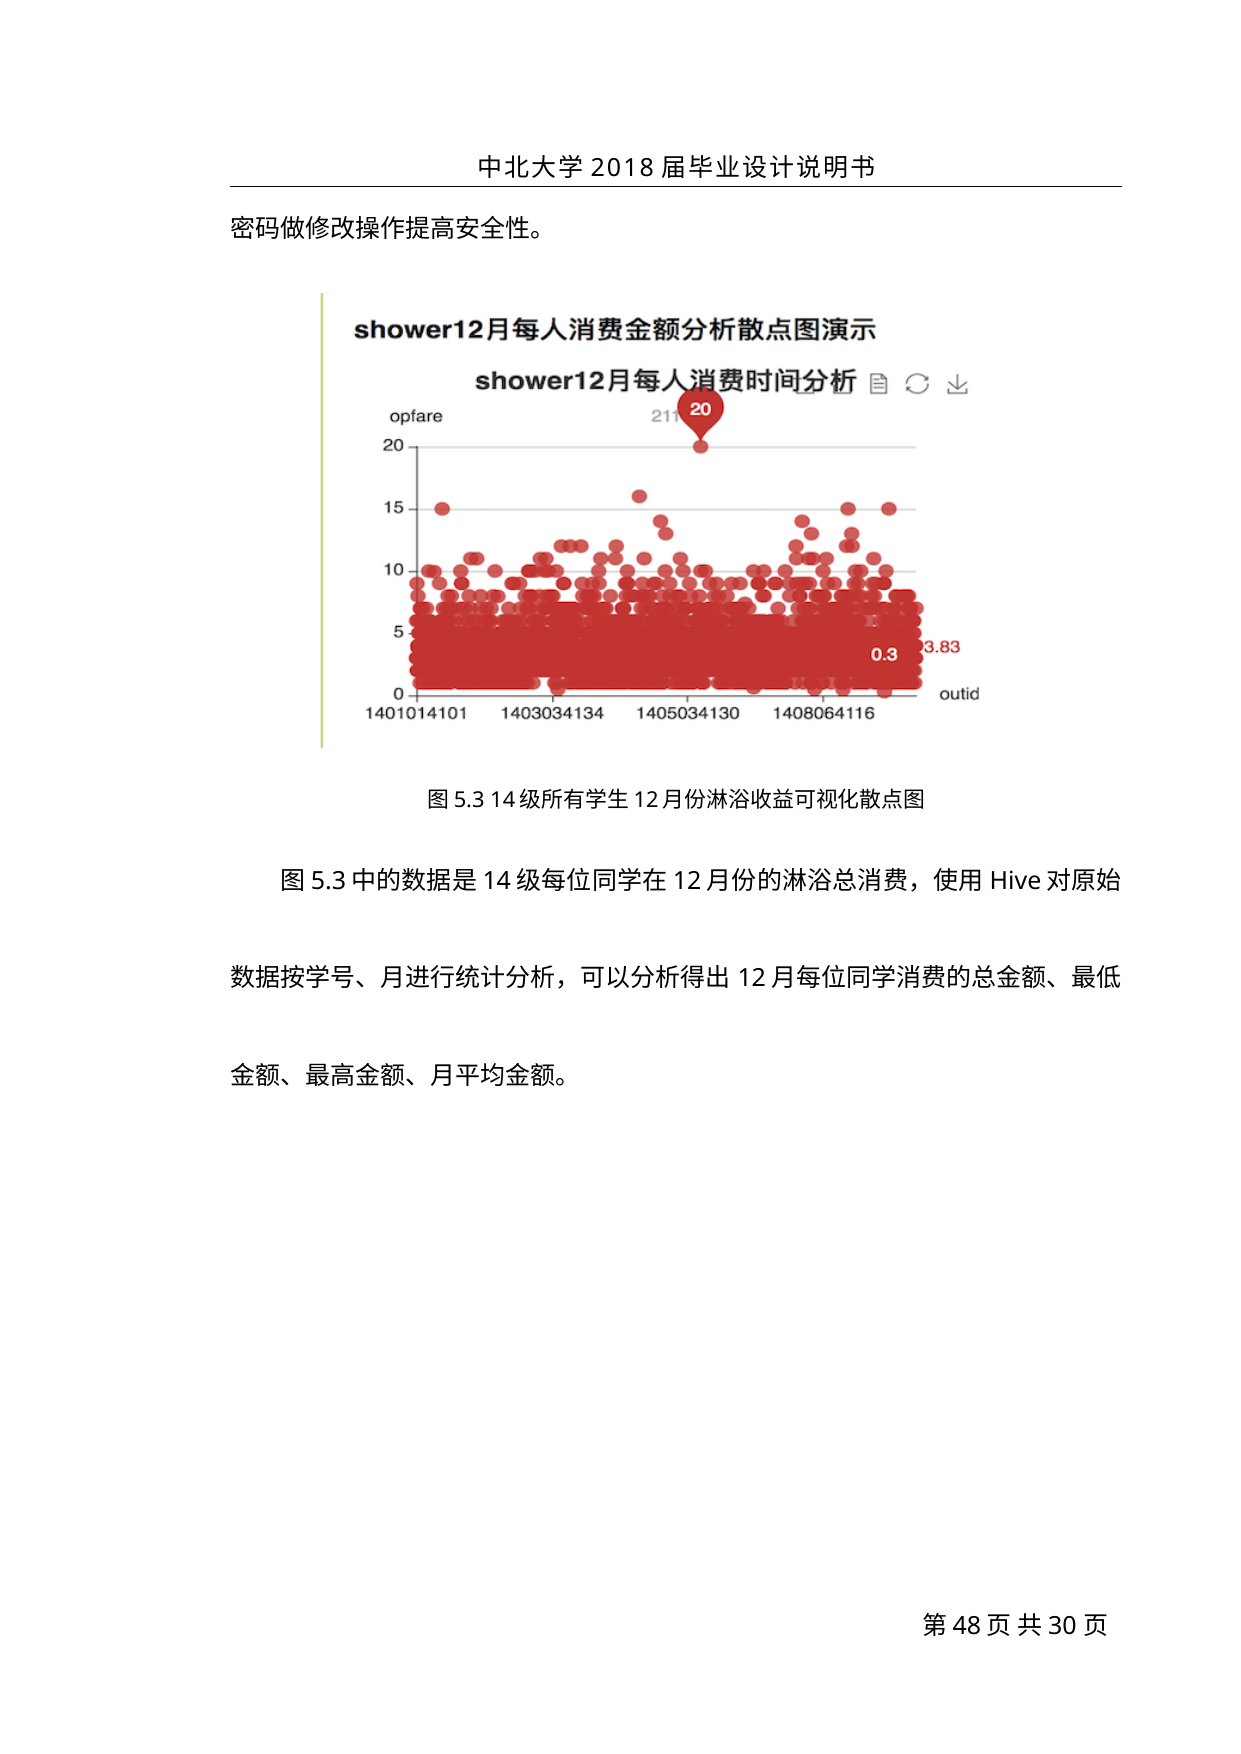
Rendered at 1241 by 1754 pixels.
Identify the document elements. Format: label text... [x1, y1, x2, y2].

text 图5.3中的数据是14级每位同学在12月份的淋浴总消费，使用Hive对原始数据按学号、月进行统计分析，可以分析得出12月每位同学消费的总金额、最低金额、最高金额、月平均金额。 [230, 846, 1122, 1106]
text 图5.3 14级所有学生12月份淋浴收益可视化散点图 [230, 781, 1122, 814]
picture [318, 293, 1034, 748]
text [230, 194, 1122, 259]
